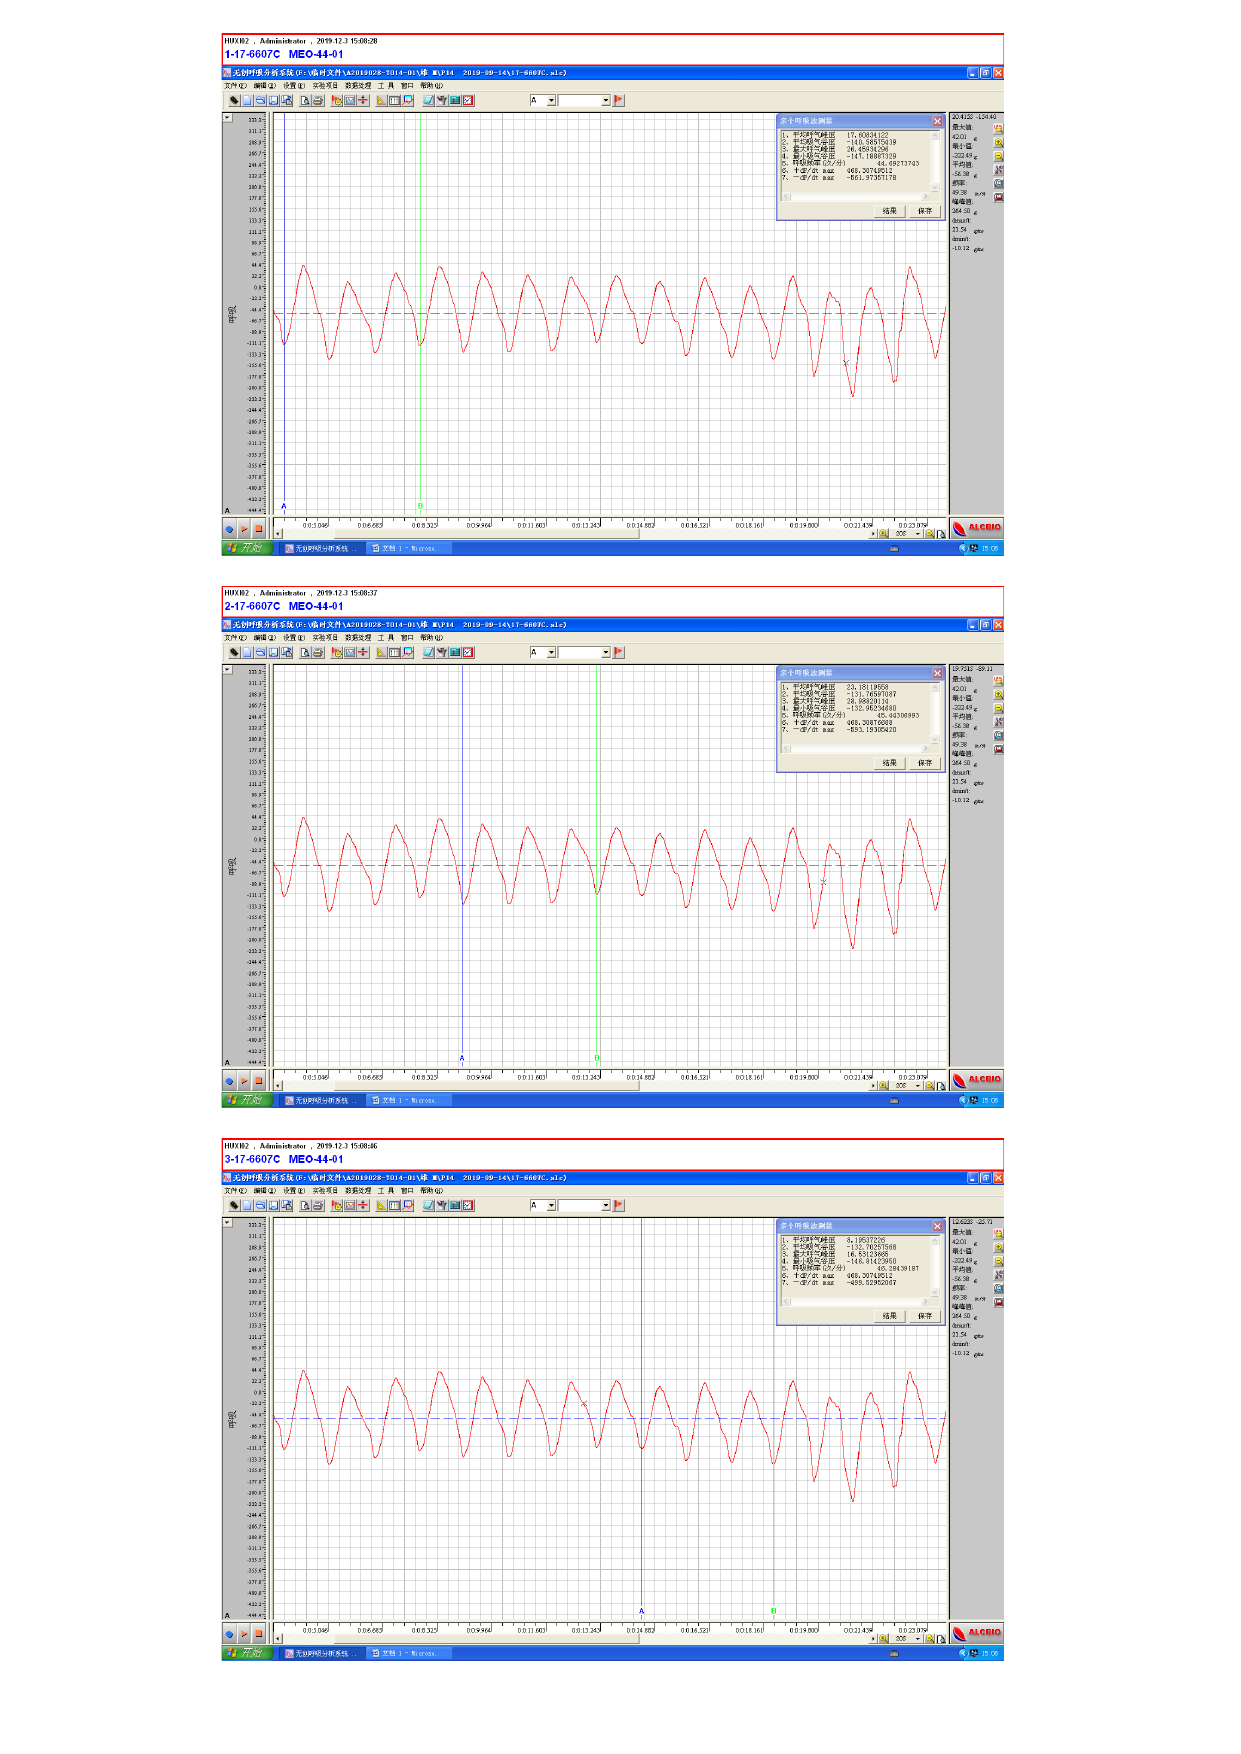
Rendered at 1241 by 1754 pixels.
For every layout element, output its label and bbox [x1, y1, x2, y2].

picture [221, 33, 1004, 556]
picture [221, 1138, 1004, 1661]
picture [221, 586, 1004, 1108]
